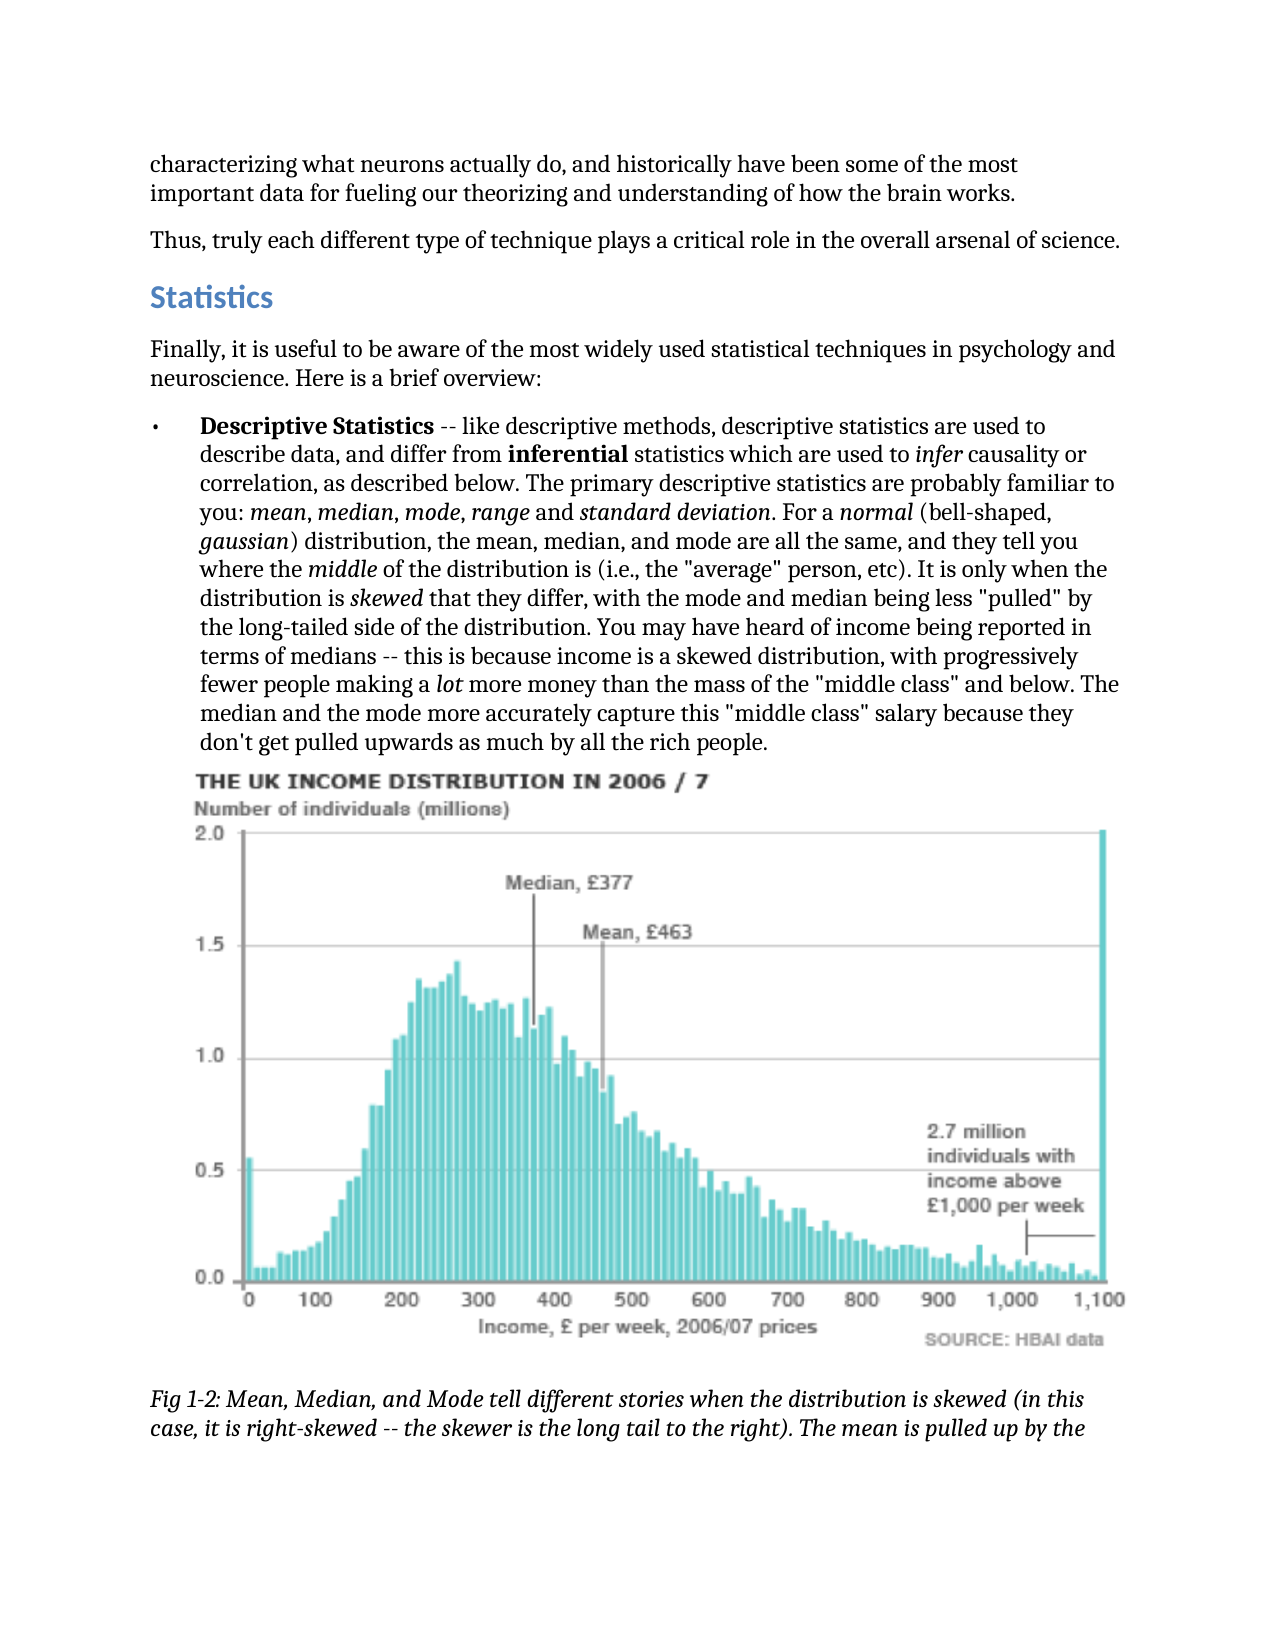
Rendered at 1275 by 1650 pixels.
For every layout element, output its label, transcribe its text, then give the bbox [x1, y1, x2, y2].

picture [168, 760, 1144, 1365]
text Thus, truly each different type of technique plays a critical role in the overall arsenal of science. [150, 226, 1125, 255]
list Descriptive Statistics -- like descriptive methods, descriptive statistics are used to describe data, and differ from inferential statistics which are used to infer causality or correlation, as described below. The primary descriptive statistics are probably familiar to you: mean, median, mode, range and standard deviation. For a normal (bell-shaped, gaussian) distribution, the mean, median, and mode are all the same, and they tell you where the middle of the distribution is (i.e., the "average" person, etc). It is only when the distribution is skewed that they differ, with the mode and median being less "pulled" by the long-tailed side of the distribution. You may have heard of income being reported in terms of medians -- this is because income is a skewed distribution, with progressively fewer people making a lot more money than the mass of the "middle class" and below. The median and the mode more accurately capture this "middle class" salary because they don't get pulled upwards as much by all the rich people. [150, 412, 1125, 757]
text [150, 1385, 1125, 1443]
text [150, 150, 1125, 207]
subtitle Statistics [150, 276, 1125, 317]
text Finally, it is useful to be aware of the most widely used statistical techniques in psychology and neuroscience. Here is a brief overview: [150, 335, 1125, 393]
